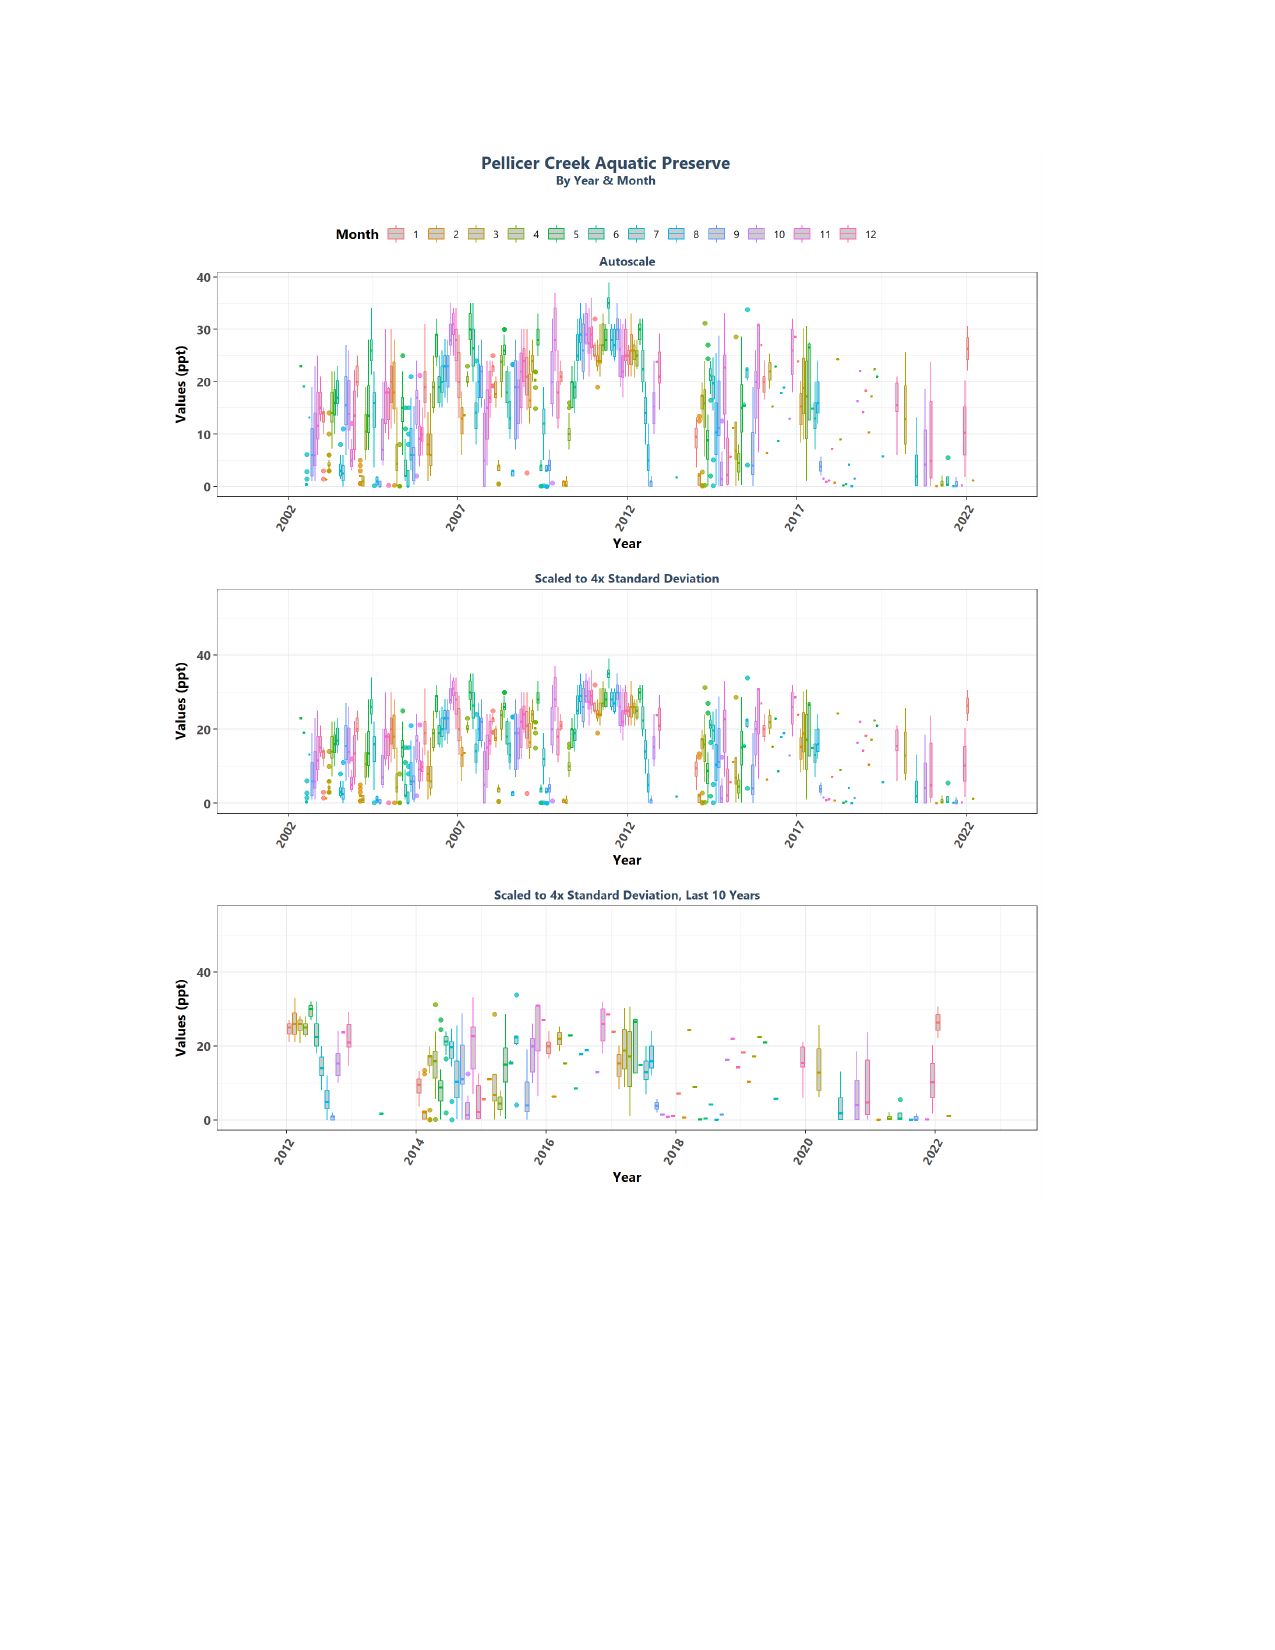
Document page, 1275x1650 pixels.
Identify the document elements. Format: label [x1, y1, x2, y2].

picture [168, 150, 1044, 1200]
